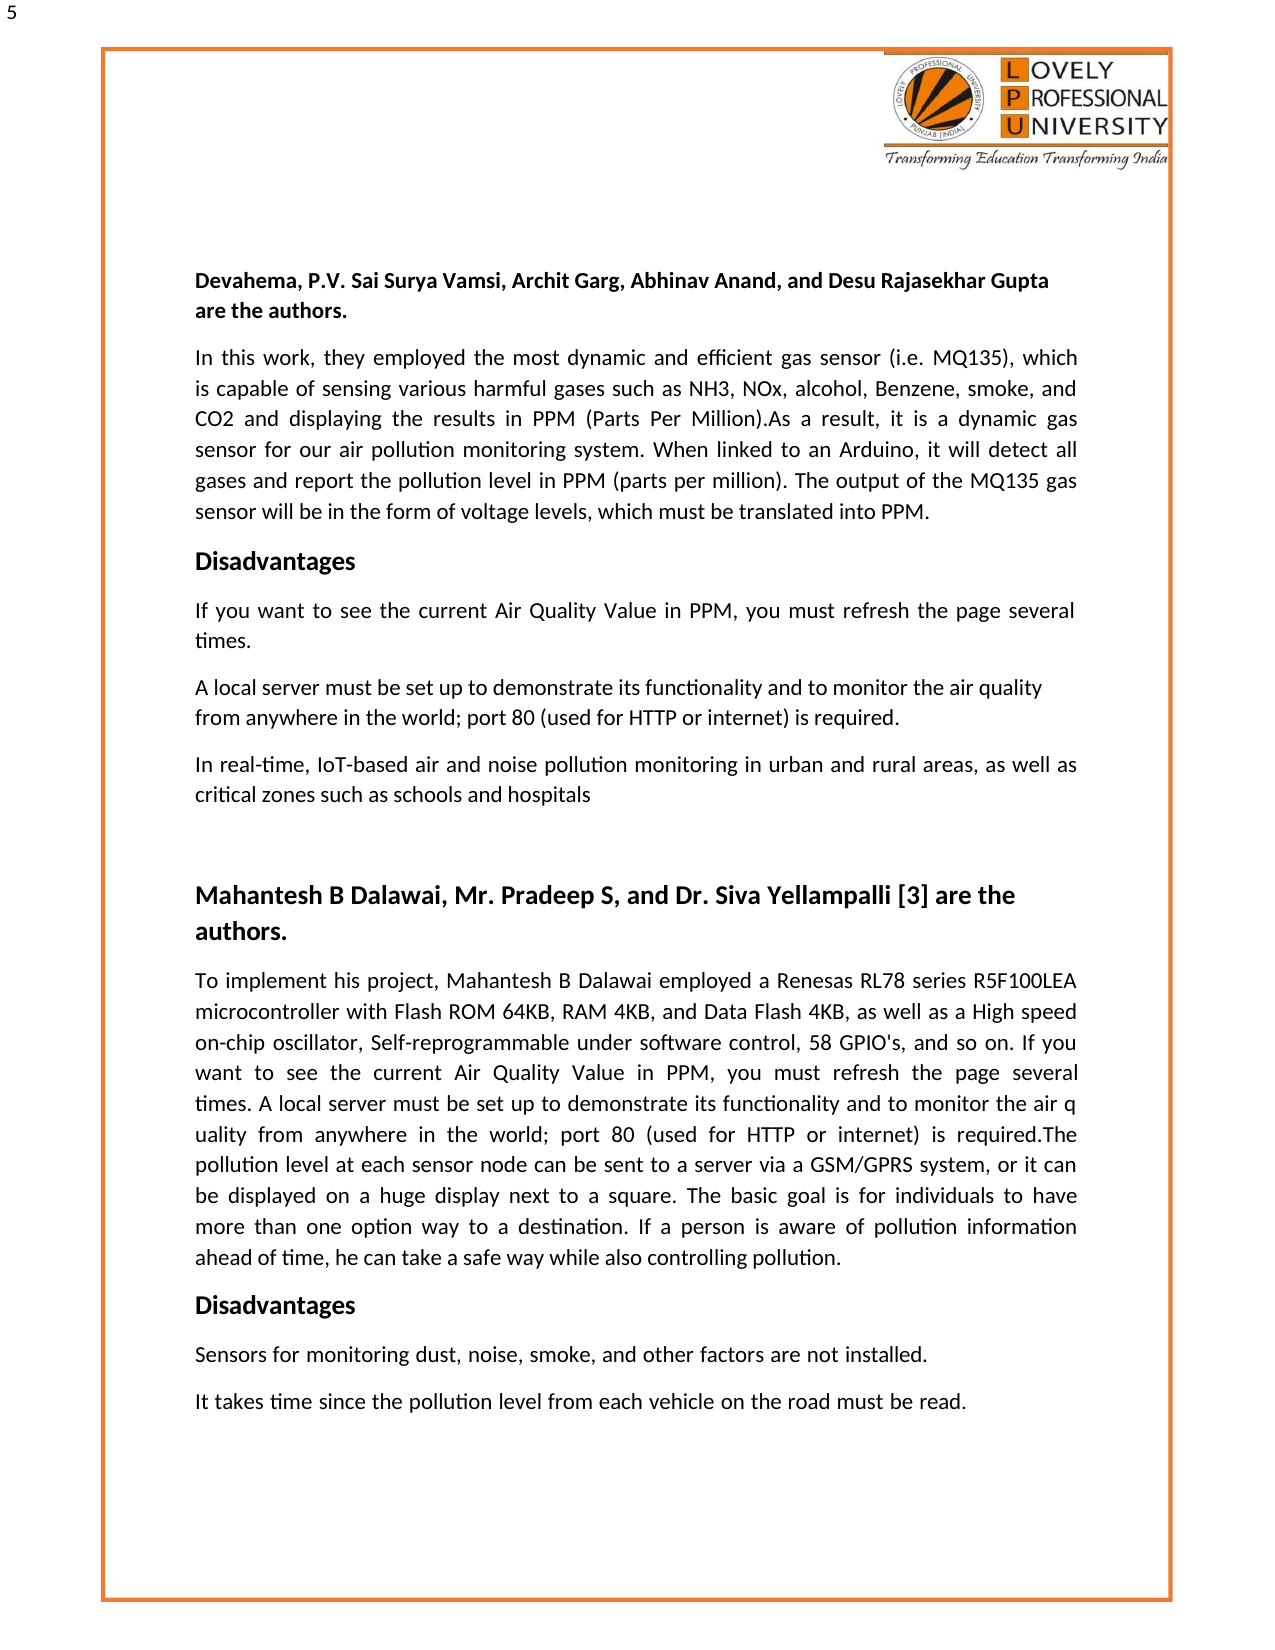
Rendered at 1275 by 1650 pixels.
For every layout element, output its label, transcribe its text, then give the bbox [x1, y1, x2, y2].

subtitle Mahantesh B Dalawai, Mr. Pradeep S, and Dr. Siva Yellampalli [3] are the authors. [195, 878, 1016, 947]
picture [878, 52, 1168, 173]
subtitle Disadvantages [195, 544, 1154, 577]
text To implement his project, Mahantesh B Dalawai employed a Renesas RL78 series R5F100LEA microcontroller with Flash ROM 64KB, RAM 4KB, and Data Flash 4KB, as well as a High speed on-chip oscillator, Self-reprogrammable under software control, 58 GPIO's, and so on. If you want to see the current Air Quality Value in PPM, you must refresh the page several times. A local server must be set up to demonstrate its functionality and to monitor the air q uality from anywhere in the world; port 80 (used for HTTP or internet) is required.The pollution level at each sensor node can be sent to a server via a GSM/GPRS system, or it can be displayed on a huge display next to a square. The basic goal is for individuals to have more than one option way to a destination. If a person is aware of pollution information ahead of time, he can take a safe way while also controlling pollution. [195, 966, 1079, 1271]
text A local server must be set up to demonstrate its functionality and to monitor the air quality from anywhere in the world; port 80 (used for HTTP or internet) is required. [195, 673, 1076, 731]
text In this work, they employed the most dynamic and efficient gas sensor (i.e. MQ135), which is capable of sensing various harmful gases such as NH3, NOx, alcohol, Benzene, smoke, and CO2 and displaying the results in PPM (Parts Per Million).As a result, it is a dynamic gas sensor for our air pollution monitoring system. When linked to an Arduino, it will detect all gases and report the pollution level in PPM (parts per million). The output of the MQ135 gas sensor will be in the form of voltage levels, which must be translated into PPM. [195, 343, 1079, 525]
text If you want to see the current Air Quality Value in PPM, you must refresh the page several times. [195, 596, 1128, 654]
picture [878, 44, 1176, 173]
text Sensors for monitoring dust, noise, smoke, and other factors are not installed. [195, 1340, 1154, 1368]
subtitle Disadvantages [195, 1288, 1154, 1321]
text It takes time since the pollution level from each vehicle on the road must be read. [195, 1387, 1154, 1415]
subtitle Devahema, P.V. Sai Surya Vamsi, Archit Garg, Abhinav Anand, and Desu Rajasekhar Gupta are the authors. [195, 266, 1076, 325]
text In real-time, IoT-based air and noise pollution monitoring in urban and rural areas, as well as critical zones such as schools and hospitals [195, 750, 1078, 808]
